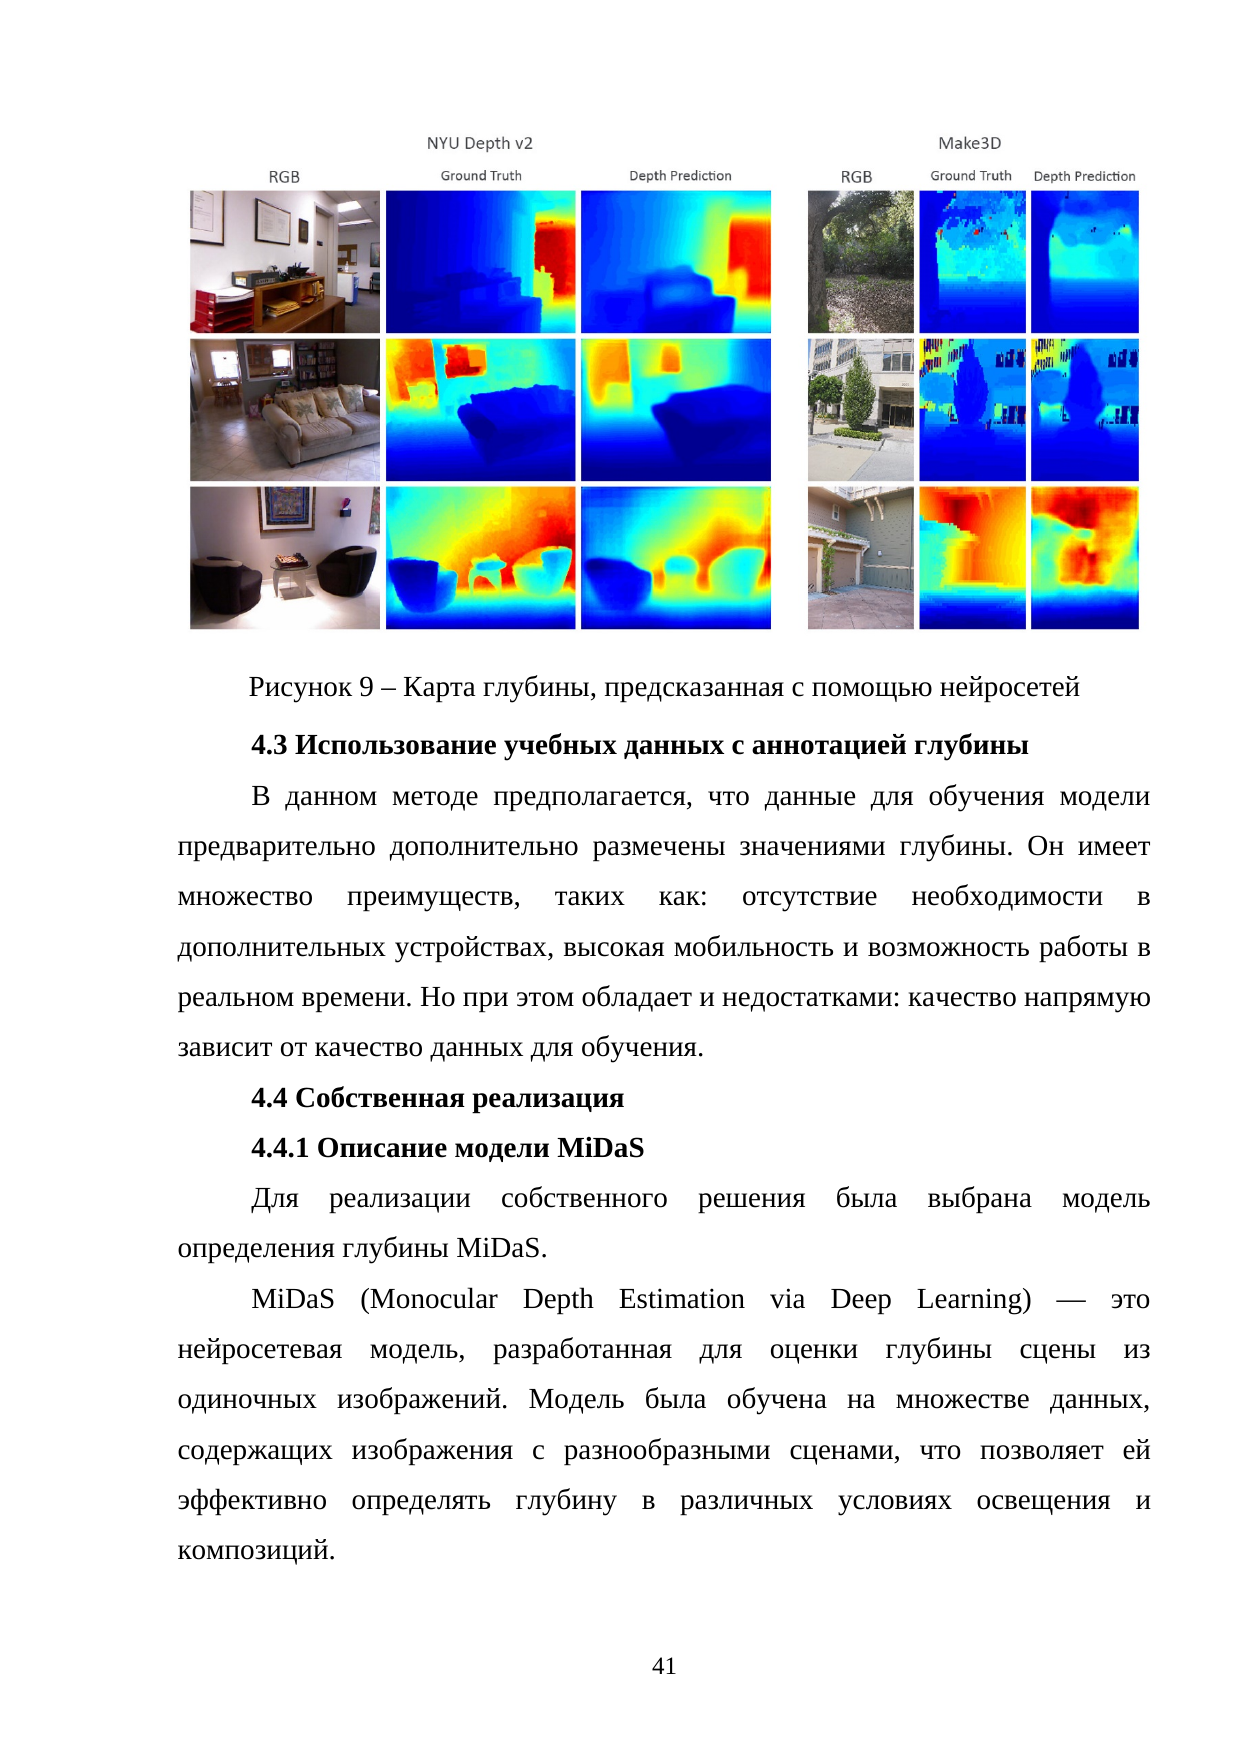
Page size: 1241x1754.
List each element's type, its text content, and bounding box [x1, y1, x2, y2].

text Использование учебных данных с аннотацией глубины [177, 727, 1152, 761]
picture [177, 118, 1152, 640]
text Собственная реализация [177, 1080, 1152, 1113]
text MiDaS (Monocular Depth Estimation via Deep Learning) — это нейросетевая модель, разработанная для оценки глубины сцены из одиночных изображений. Модель была обучена на множестве данных, содержащих изображения с разнообразными сценами, что позволяет ей эффективно определять глубину в различных условиях освещения и композиций. [177, 1281, 1152, 1566]
text Для реализации собственного решения была выбрана модель определения глубины MiDaS. [177, 1180, 1152, 1264]
text Рисунок 9 – Карта глубины, предсказанная с помощью нейросетей [177, 669, 1152, 702]
text Описание модели MiDaS [177, 1130, 1152, 1163]
text В данном методе предполагается, что данные для обучения модели предварительно дополнительно размечены значениями глубины. Он имеет множество преимуществ, таких как: отсутствие необходимости в дополнительных устройствах, высокая мобильность и возможность работы в реальном времени. Но при этом обладает и недостатками: качество напрямую зависит от качество данных для обучения. [177, 778, 1152, 1063]
